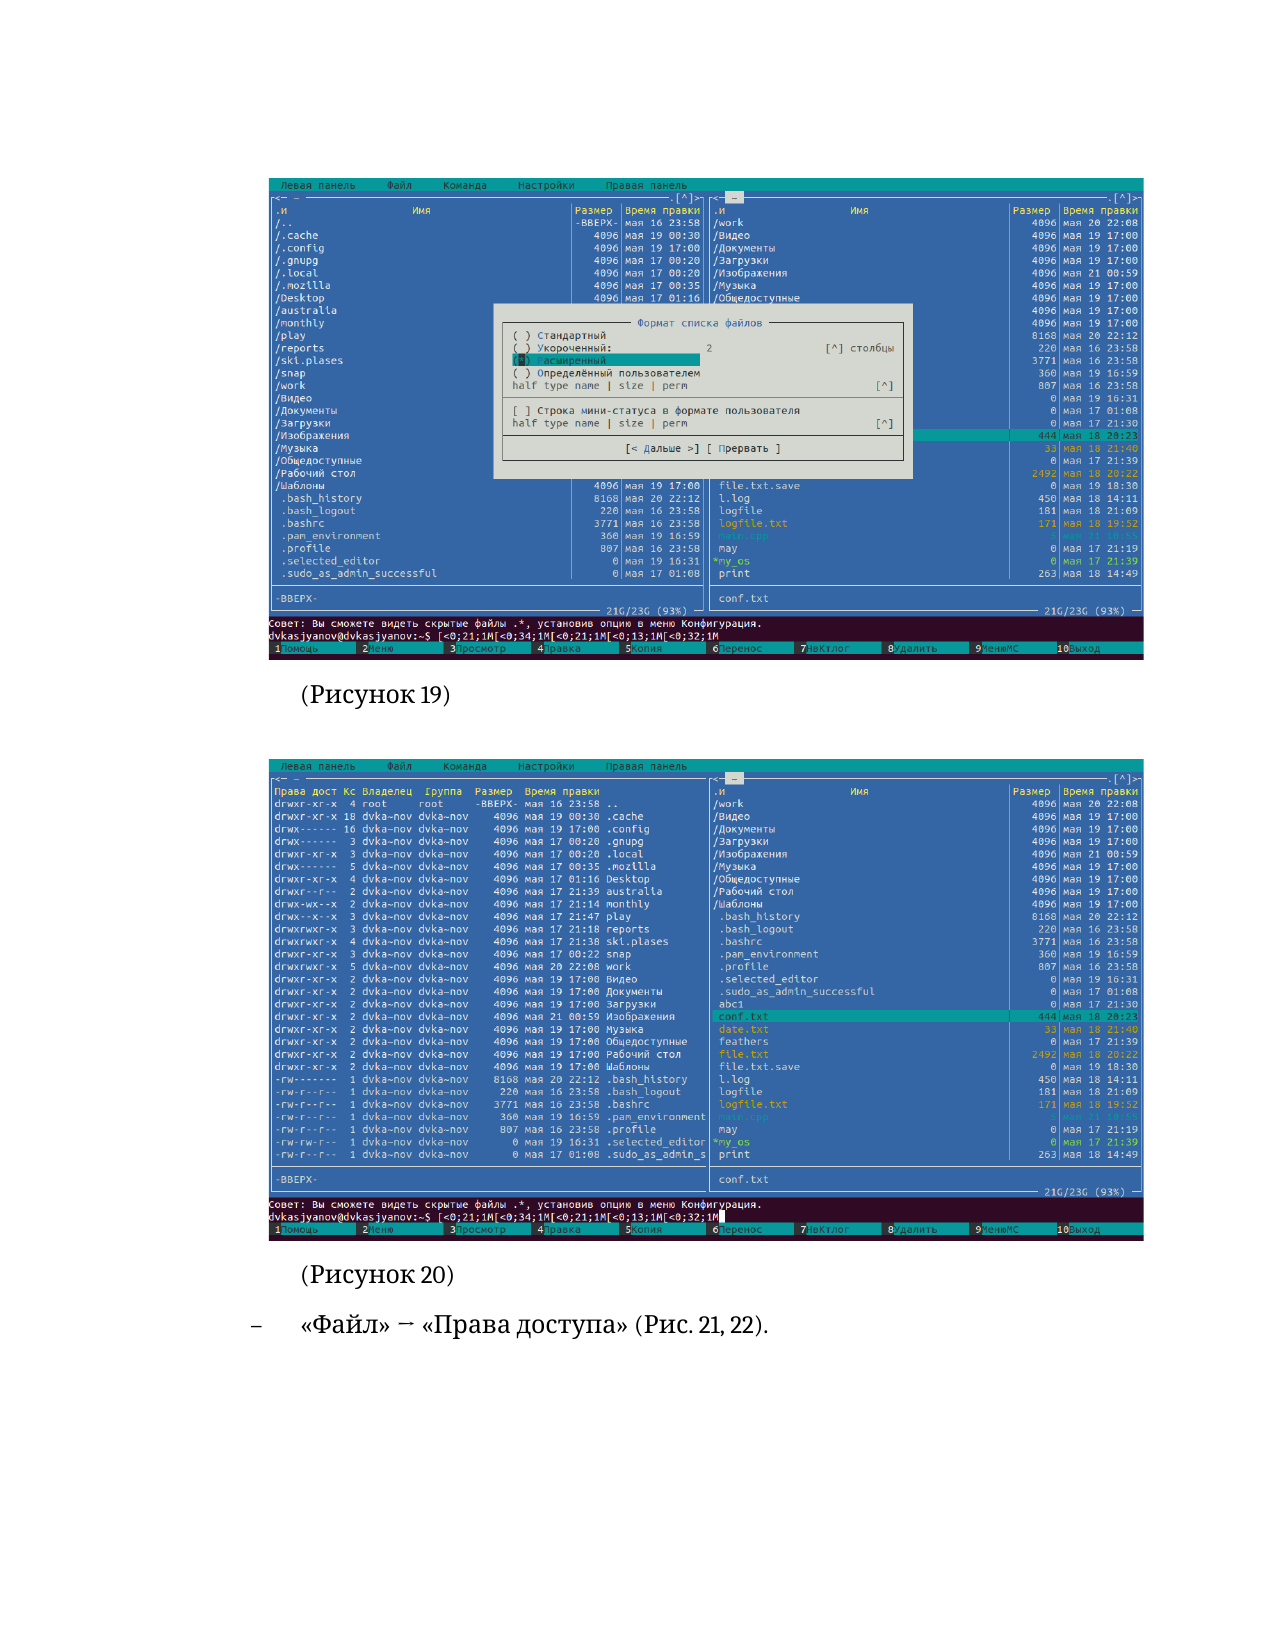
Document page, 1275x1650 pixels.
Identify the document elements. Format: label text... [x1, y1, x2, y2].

list «Файл» → «Права доступа» (Рис. 21, 22). [250, 1311, 1125, 1339]
list (Рисунок 20) [250, 1261, 1125, 1290]
list (Рисунок 19) [250, 681, 1125, 709]
picture [268, 759, 1144, 1241]
picture [268, 178, 1144, 660]
